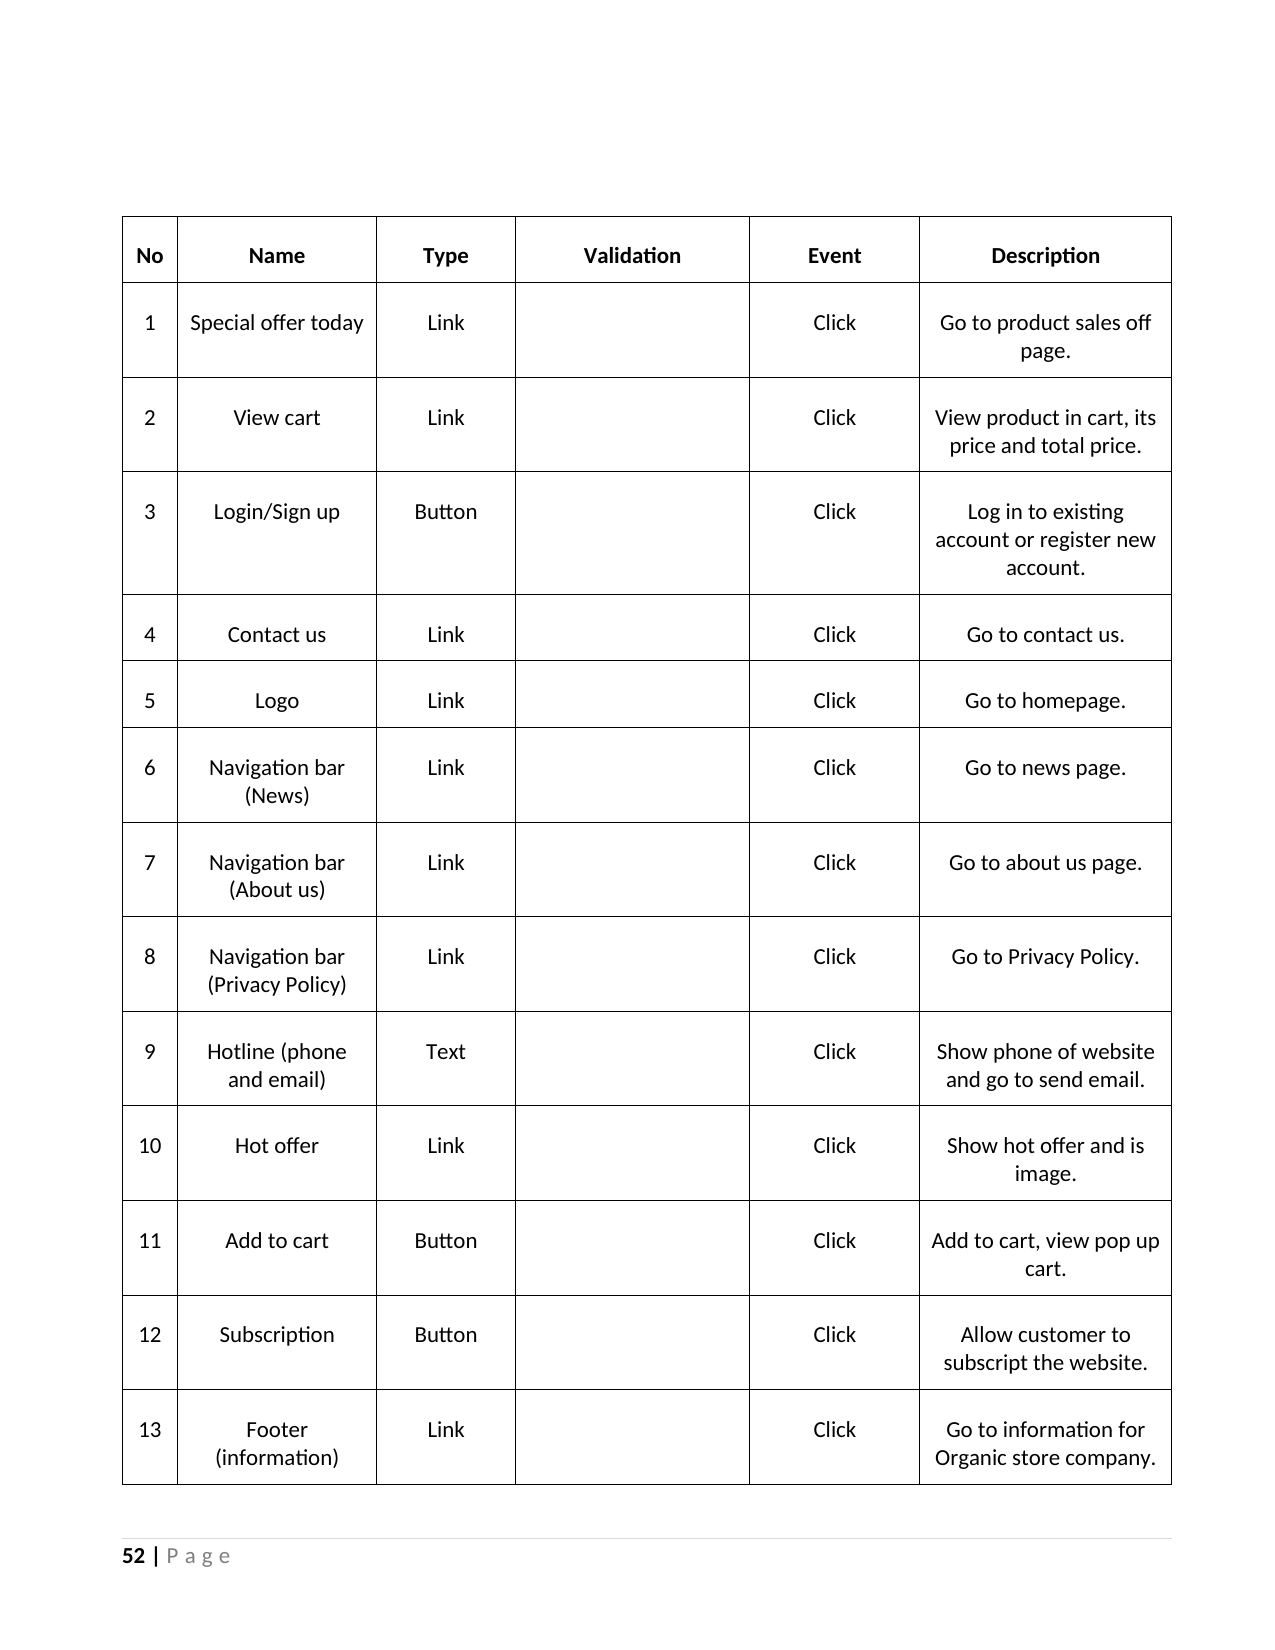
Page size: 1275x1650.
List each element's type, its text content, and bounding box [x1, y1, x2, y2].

table_cell Special offer today [178, 283, 376, 377]
table_cell [516, 1012, 749, 1105]
table_cell Add to cart, view pop up cart. [920, 1201, 1171, 1294]
table_cell Footer (information) [178, 1390, 376, 1484]
table_cell Navigation bar (About us) [178, 823, 376, 916]
table_cell 2 [123, 378, 177, 471]
table_cell Link [377, 595, 515, 660]
table_cell Login/Sign up [178, 472, 376, 594]
table_cell Click [750, 823, 919, 916]
table_cell Click [750, 661, 919, 727]
table_cell Click [750, 378, 919, 471]
table_cell Click [750, 283, 919, 377]
table_cell Go to information for Organic store company. [920, 1390, 1171, 1484]
table_cell Link [377, 283, 515, 377]
table_cell Click [750, 1201, 919, 1294]
table_header Type [377, 217, 515, 282]
table_cell 13 [123, 1390, 177, 1484]
table_cell [516, 1390, 749, 1484]
table_cell Log in to existing account or register new account. [920, 472, 1171, 594]
table_cell Go to contact us. [920, 595, 1171, 660]
table_cell [516, 472, 749, 594]
table_cell [516, 823, 749, 916]
table_cell Link [377, 661, 515, 727]
table_cell 10 [123, 1106, 177, 1200]
table_cell [516, 283, 749, 377]
table_cell Go to product sales off page. [920, 283, 1171, 377]
table_cell Show hot offer and is image. [920, 1106, 1171, 1200]
table_header No [123, 217, 177, 282]
table_cell Click [750, 1296, 919, 1389]
table_cell Click [750, 472, 919, 594]
table_cell [516, 1296, 749, 1389]
table_cell Navigation bar (Privacy Policy) [178, 917, 376, 1011]
table_cell Link [377, 823, 515, 916]
table_cell View product in cart, its price and total price. [920, 378, 1171, 471]
table_cell [516, 378, 749, 471]
table_header Description [920, 217, 1171, 282]
table_header Name [178, 217, 376, 282]
table_cell Hot offer [178, 1106, 376, 1200]
table_cell Subscription [178, 1296, 376, 1389]
table_cell Text [377, 1012, 515, 1105]
table_cell [516, 1201, 749, 1294]
table_cell [516, 917, 749, 1011]
table_cell Logo [178, 661, 376, 727]
table_cell [516, 1106, 749, 1200]
table_cell Go to news page. [920, 728, 1171, 822]
table_cell 3 [123, 472, 177, 594]
table_cell Link [377, 378, 515, 471]
table_cell 12 [123, 1296, 177, 1389]
table_cell Show phone of website and go to send email. [920, 1012, 1171, 1105]
table_cell Hotline (phone and email) [178, 1012, 376, 1105]
table_cell [516, 728, 749, 822]
table_cell [516, 595, 749, 660]
table_cell Link [377, 1390, 515, 1484]
table_cell Button [377, 472, 515, 594]
table_cell View cart [178, 378, 376, 471]
table_cell 9 [123, 1012, 177, 1105]
table_cell 4 [123, 595, 177, 660]
table_cell 8 [123, 917, 177, 1011]
table_cell Go to Privacy Policy. [920, 917, 1171, 1011]
table_cell Allow customer to subscript the website. [920, 1296, 1171, 1389]
table_cell Go to about us page. [920, 823, 1171, 916]
table_cell 11 [123, 1201, 177, 1294]
table_header Event [750, 217, 919, 282]
table_cell Add to cart [178, 1201, 376, 1294]
table_cell Click [750, 917, 919, 1011]
table_header Validation [516, 217, 749, 282]
table_cell Button [377, 1296, 515, 1389]
table_cell Link [377, 728, 515, 822]
table_cell Navigation bar (News) [178, 728, 376, 822]
table_cell Link [377, 1106, 515, 1200]
table_cell Click [750, 1106, 919, 1200]
table_cell Link [377, 917, 515, 1011]
table_cell 1 [123, 283, 177, 377]
table_cell Button [377, 1201, 515, 1294]
table_cell 6 [123, 728, 177, 822]
table_cell 7 [123, 823, 177, 916]
table_cell [516, 661, 749, 727]
table_cell Click [750, 1390, 919, 1484]
table_cell Click [750, 728, 919, 822]
table_cell Click [750, 1012, 919, 1105]
table_cell Contact us [178, 595, 376, 660]
table_cell Go to homepage. [920, 661, 1171, 727]
table_cell Click [750, 595, 919, 660]
table_cell 5 [123, 661, 177, 727]
